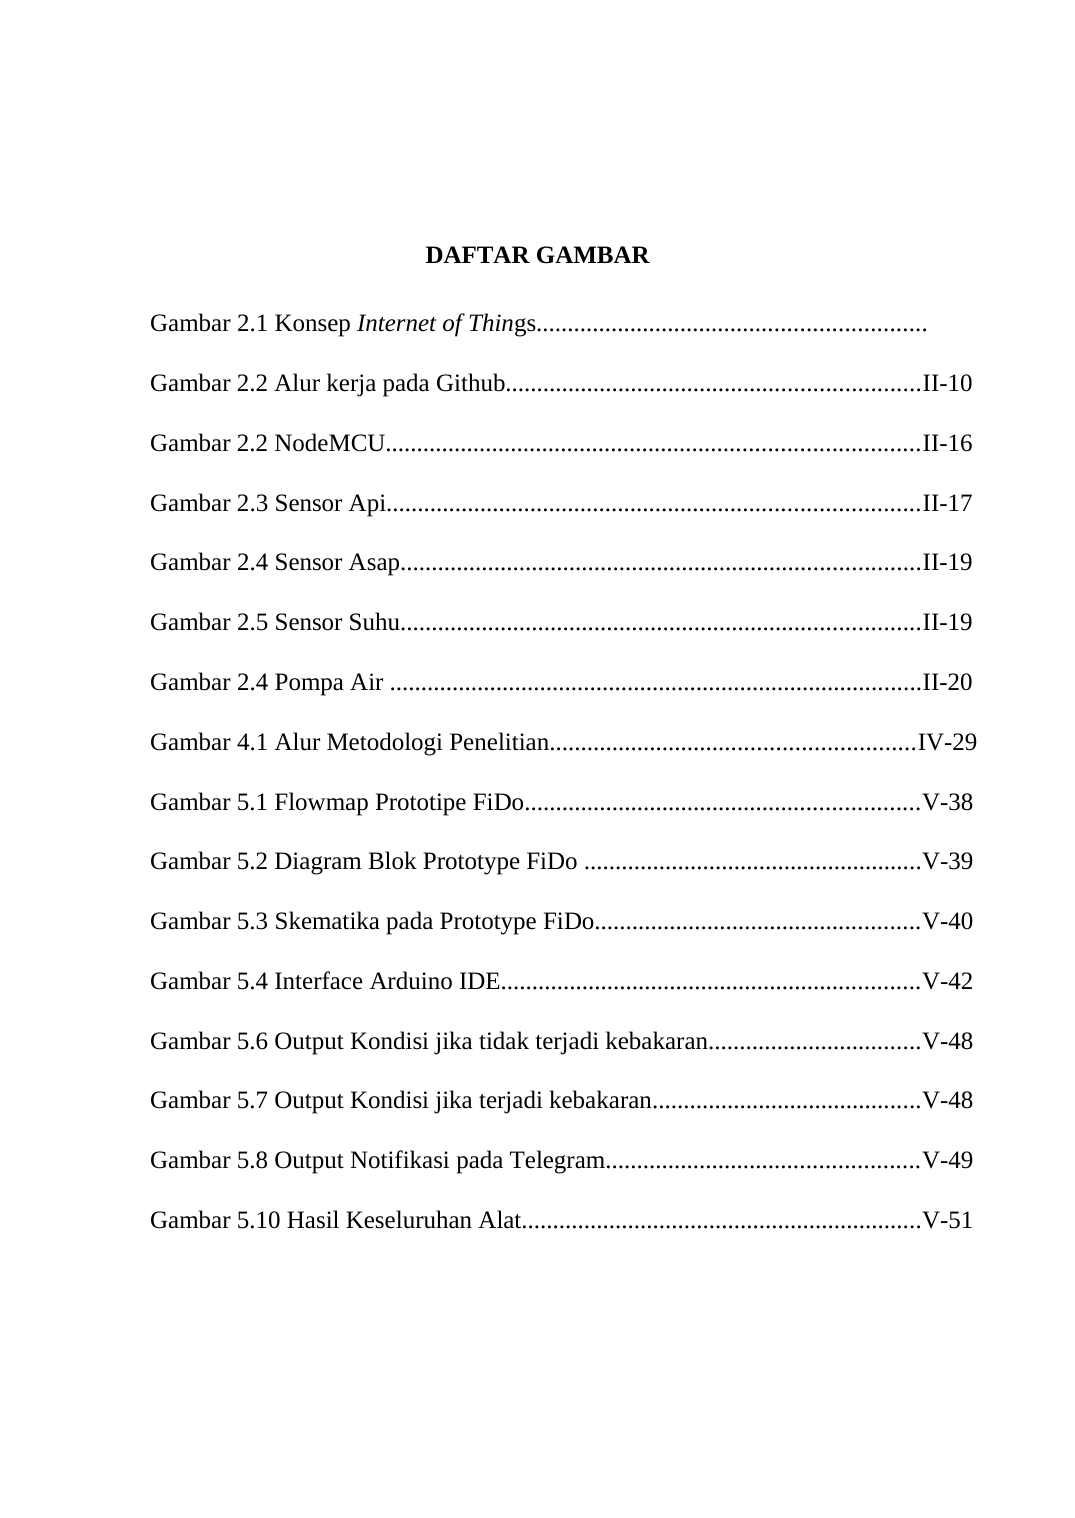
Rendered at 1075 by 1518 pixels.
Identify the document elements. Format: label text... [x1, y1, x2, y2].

text Gambar 5.7 Output Kondisi jika terjadi kebakaran V-48 [150, 1086, 925, 1114]
text Gambar 2.1 Konsep Internet of Things II-8 [150, 308, 925, 337]
text DAFTAR GAMBAR [150, 240, 925, 269]
text Gambar 5.8 Output Notifikasi pada Telegram V-49 [150, 1145, 925, 1174]
text Gambar 2.4 Pompa Air II-20 [150, 667, 925, 696]
text Gambar 5.6 Output Kondisi jika tidak terjadi kebakaran V-48 [150, 1026, 925, 1054]
text Gambar 5.2 Diagram Blok Prototype FiDo V-39 [150, 846, 925, 875]
text Gambar 2.3 Sensor Api II-17 [150, 488, 925, 516]
text Gambar 2.4 Sensor Asap II-19 [150, 547, 925, 576]
text Gambar 2.5 Sensor Suhu II-19 [150, 607, 925, 636]
text Gambar 5.3 Skematika pada Prototype FiDo V-40 [150, 906, 925, 935]
text Gambar 4.1 Alur Metodologi Penelitian IV-29 [150, 727, 925, 756]
text Gambar 2.2 Alur kerja pada Github II-10 [150, 368, 925, 397]
text Gambar 5.1 Flowmap Prototipe FiDo V-38 [150, 787, 925, 815]
text Gambar 5.4 Interface Arduino IDE V-42 [150, 966, 925, 995]
text Gambar 2.2 NodeMCU II-16 [150, 428, 925, 457]
text Gambar 5.10 Hasil Keseluruhan Alat V-51 [150, 1205, 925, 1234]
